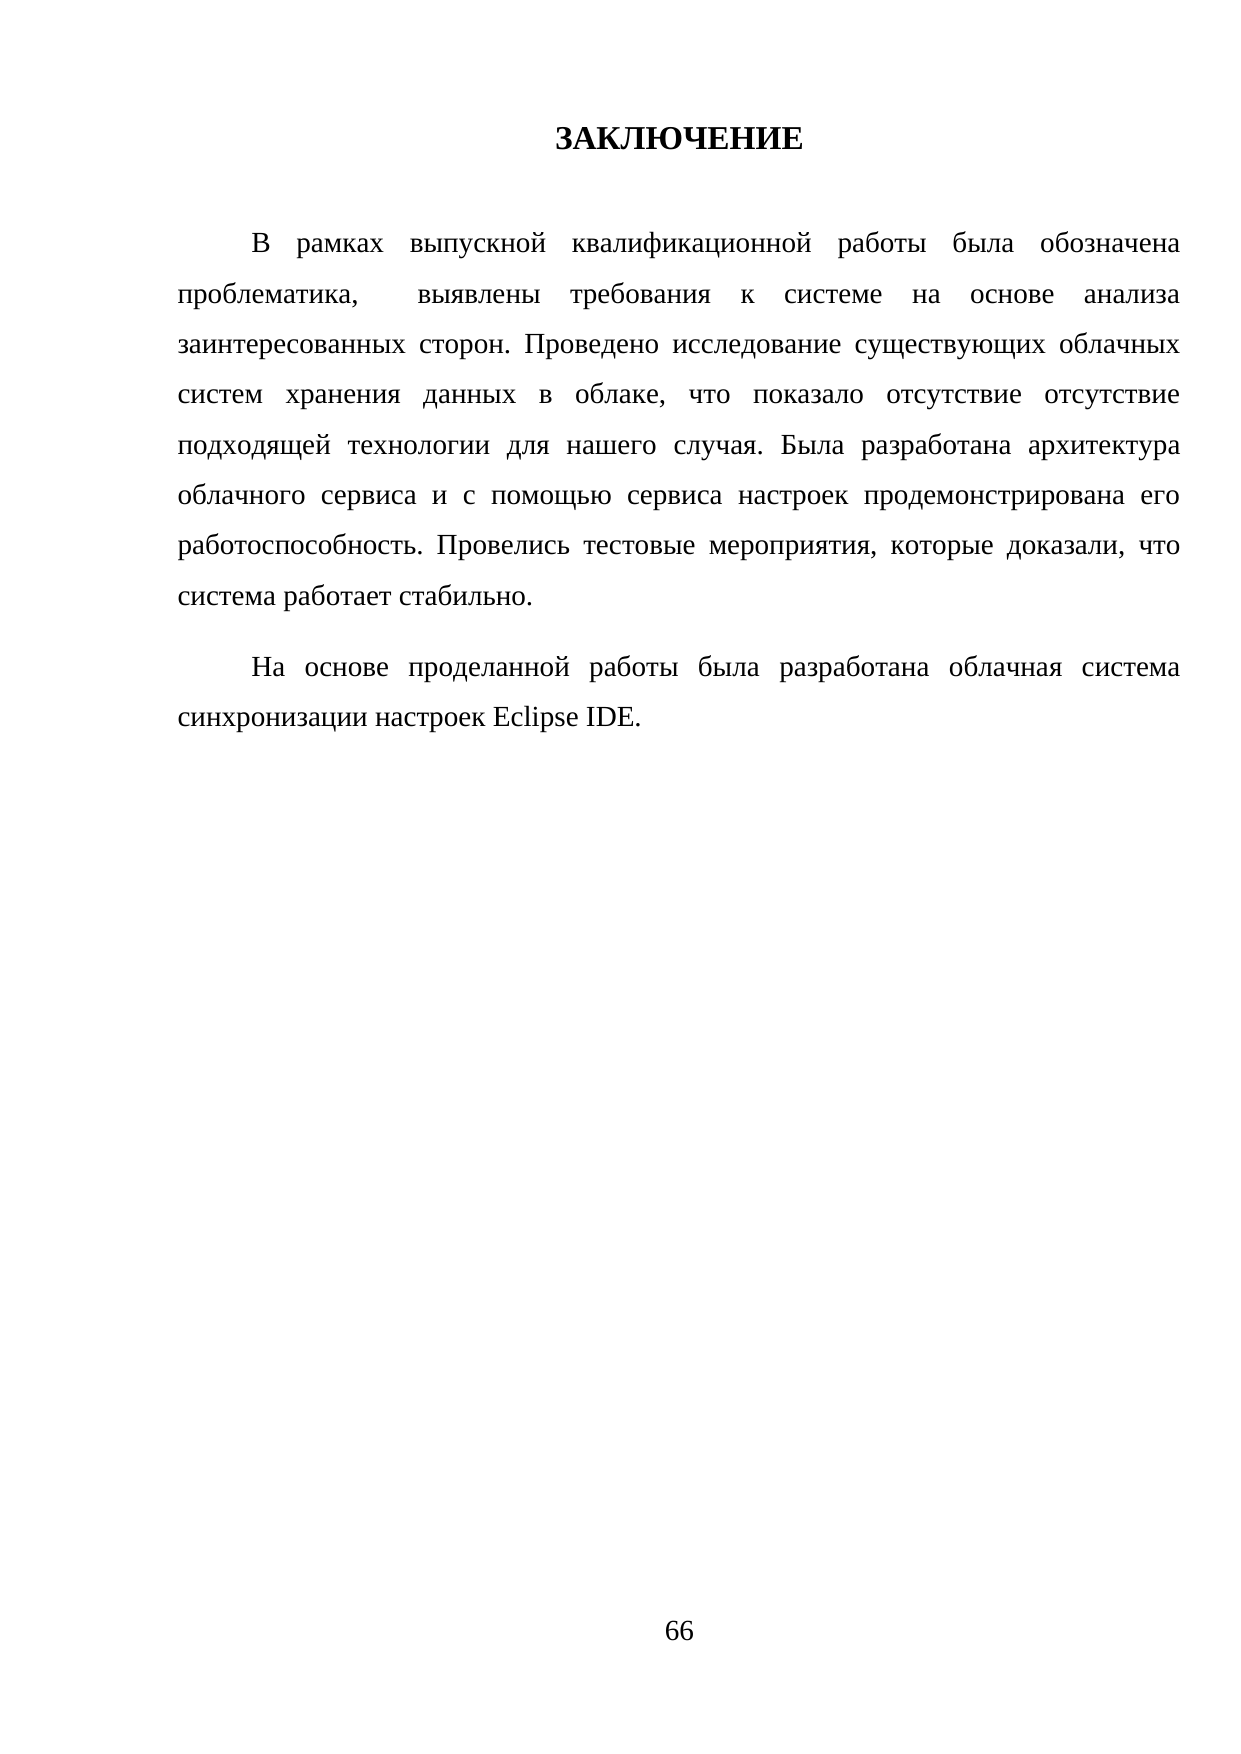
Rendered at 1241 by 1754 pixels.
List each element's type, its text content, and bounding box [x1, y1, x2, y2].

subtitle ЗАКЛЮЧЕНИЕ [177, 118, 1181, 156]
text На основе проделанной работы была разработана облачная система синхронизации настроек Eclipse IDE. [177, 649, 1181, 733]
text В рамках выпускной квалификационной работы была обозначена проблематика, выявлены требования к системе на основе анализа заинтересованных сторон. Проведено исследование существующих облачных систем хранения данных в облаке, что показало отсутствие отсутствие подходящей технологии для нашего случая. Была разработана архитектура облачного сервиса и с помощью сервиса настроек продемонстрирована его работоспособность. Провелись тестовые мероприятия, которые доказали, что система работает стабильно. [177, 226, 1181, 611]
